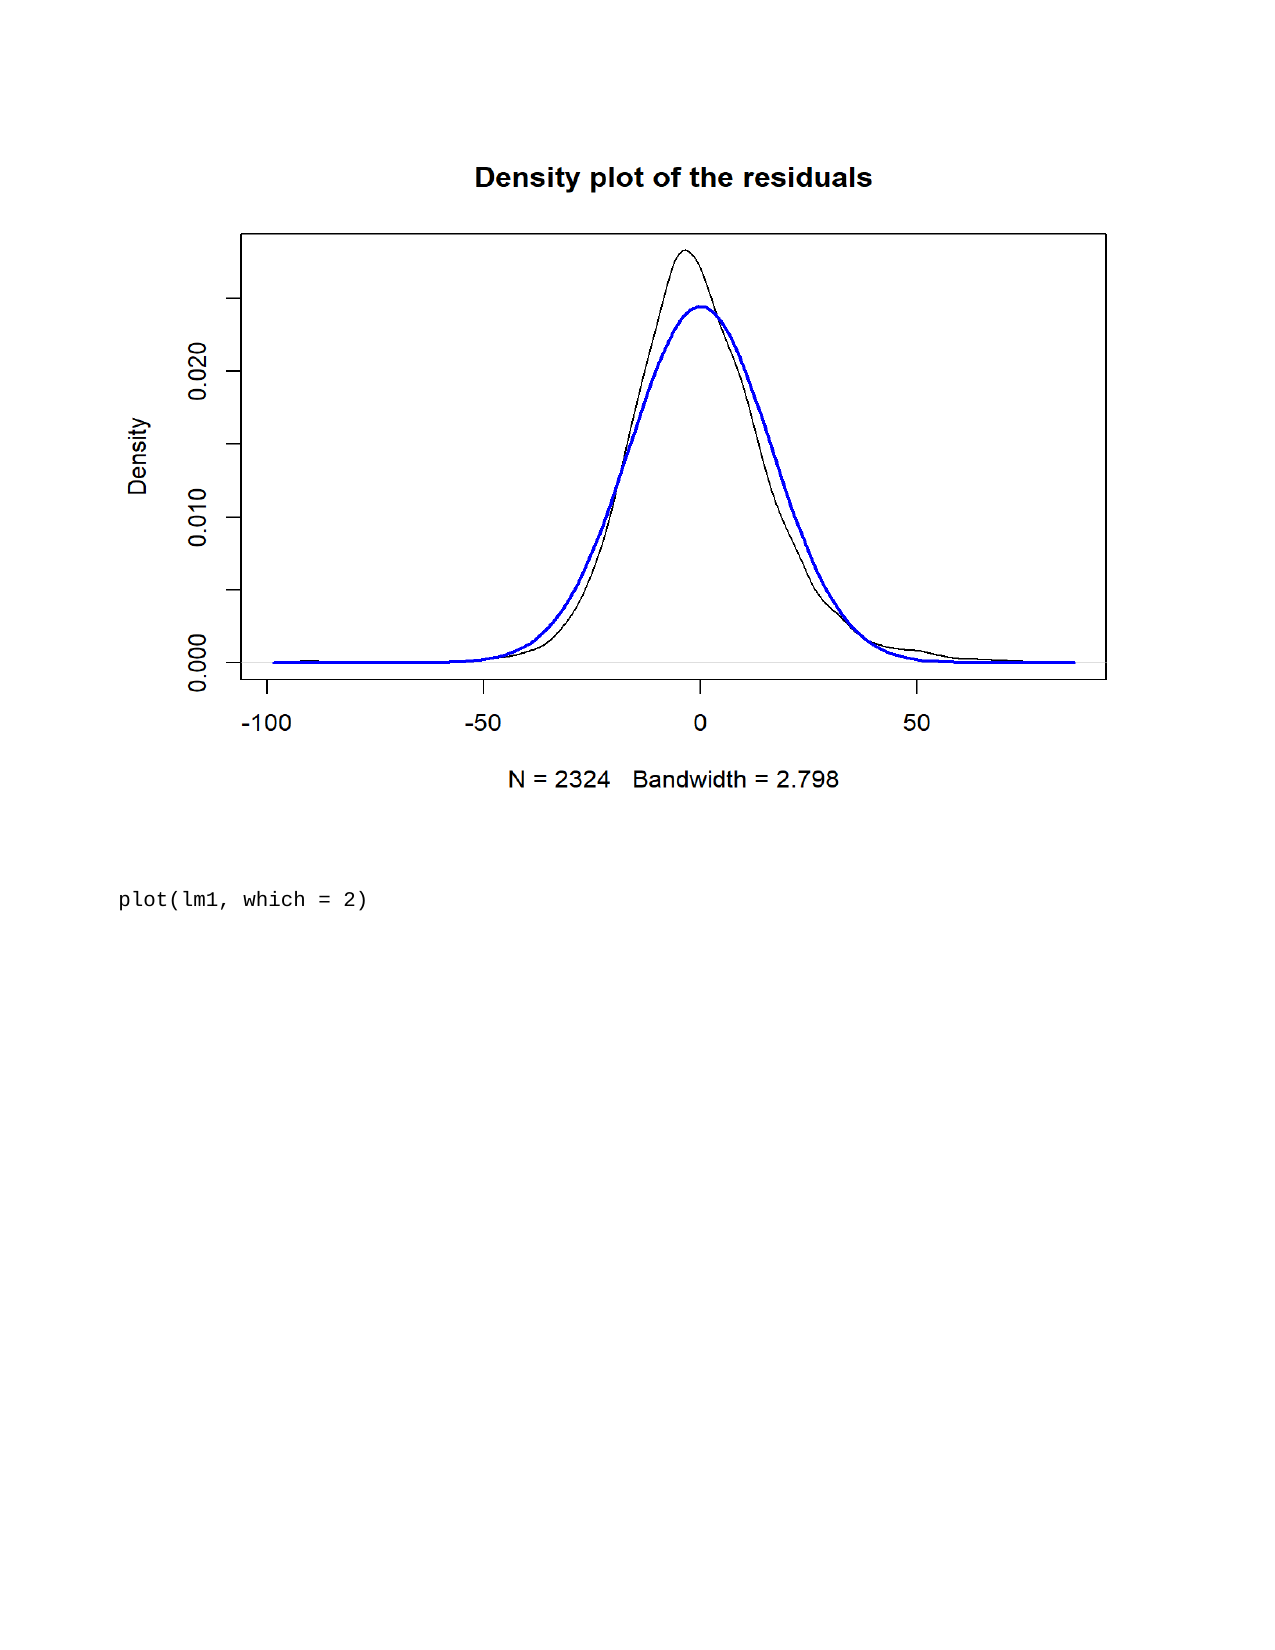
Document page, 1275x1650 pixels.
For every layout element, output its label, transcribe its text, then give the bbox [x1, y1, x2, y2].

picture [118, 118, 1169, 823]
text plot(lm1, which = 2) [118, 889, 1157, 913]
